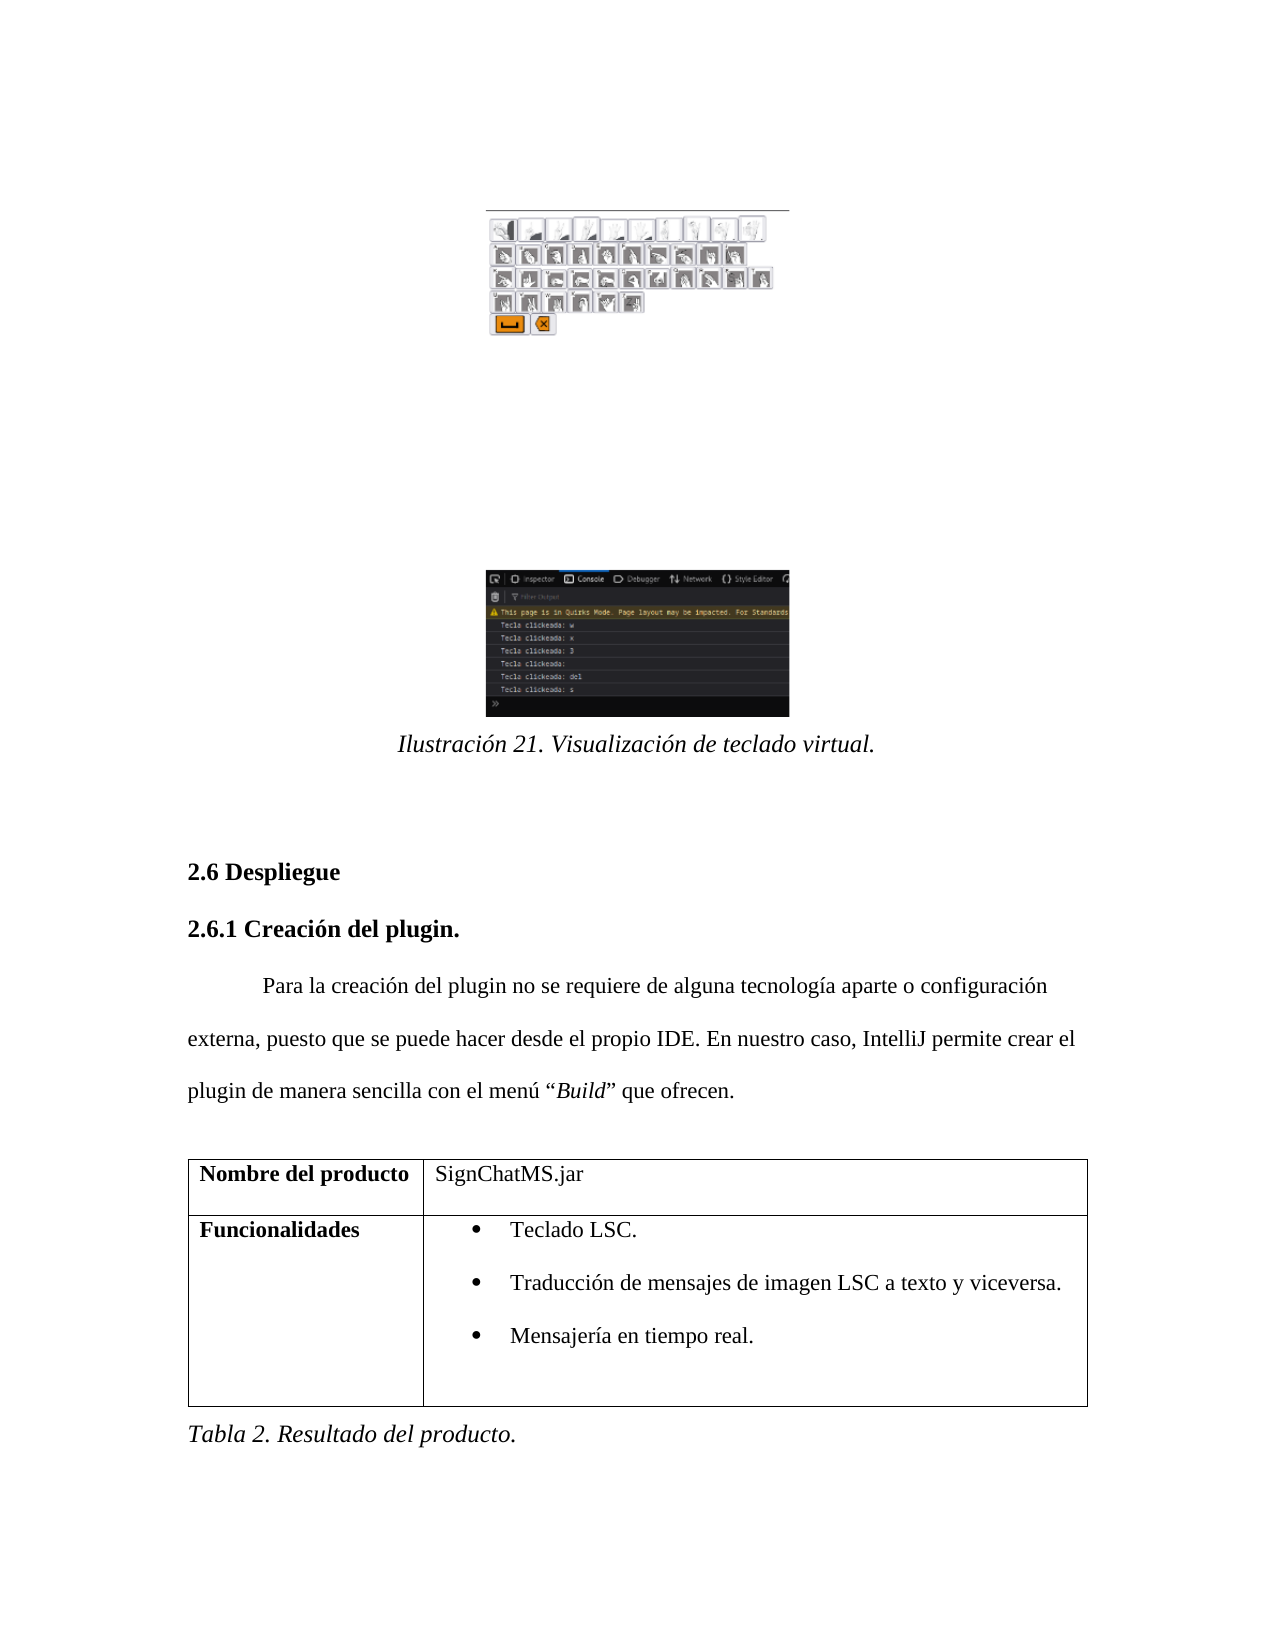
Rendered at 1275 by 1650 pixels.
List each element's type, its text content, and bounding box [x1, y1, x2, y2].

subtitle 2.6 Despliegue [187, 857, 1087, 885]
table_cell Teclado LSC. Traducción de mensajes de imagen LSC a texto y viceversa. Mensajería en tiempo real. [424, 1216, 1087, 1406]
table_header Nombre del producto [189, 1160, 423, 1215]
picture [485, 210, 790, 717]
text Tabla 2. Resultado del producto. [187, 1419, 1087, 1448]
table_cell Funcionalidades [189, 1216, 423, 1406]
table_header SignChatMS.jar [424, 1160, 1087, 1215]
subtitle 2.6.1 Creación del plugin. [187, 914, 1087, 943]
text Para la creación del plugin no se requiere de alguna tecnología aparte o configuración externa, puesto que se puede hacer desde el propio IDE. En nuestro caso, IntelliJ permite crear el plugin de manera sencilla con el menú “Build” que ofrecen. [187, 972, 1087, 1104]
